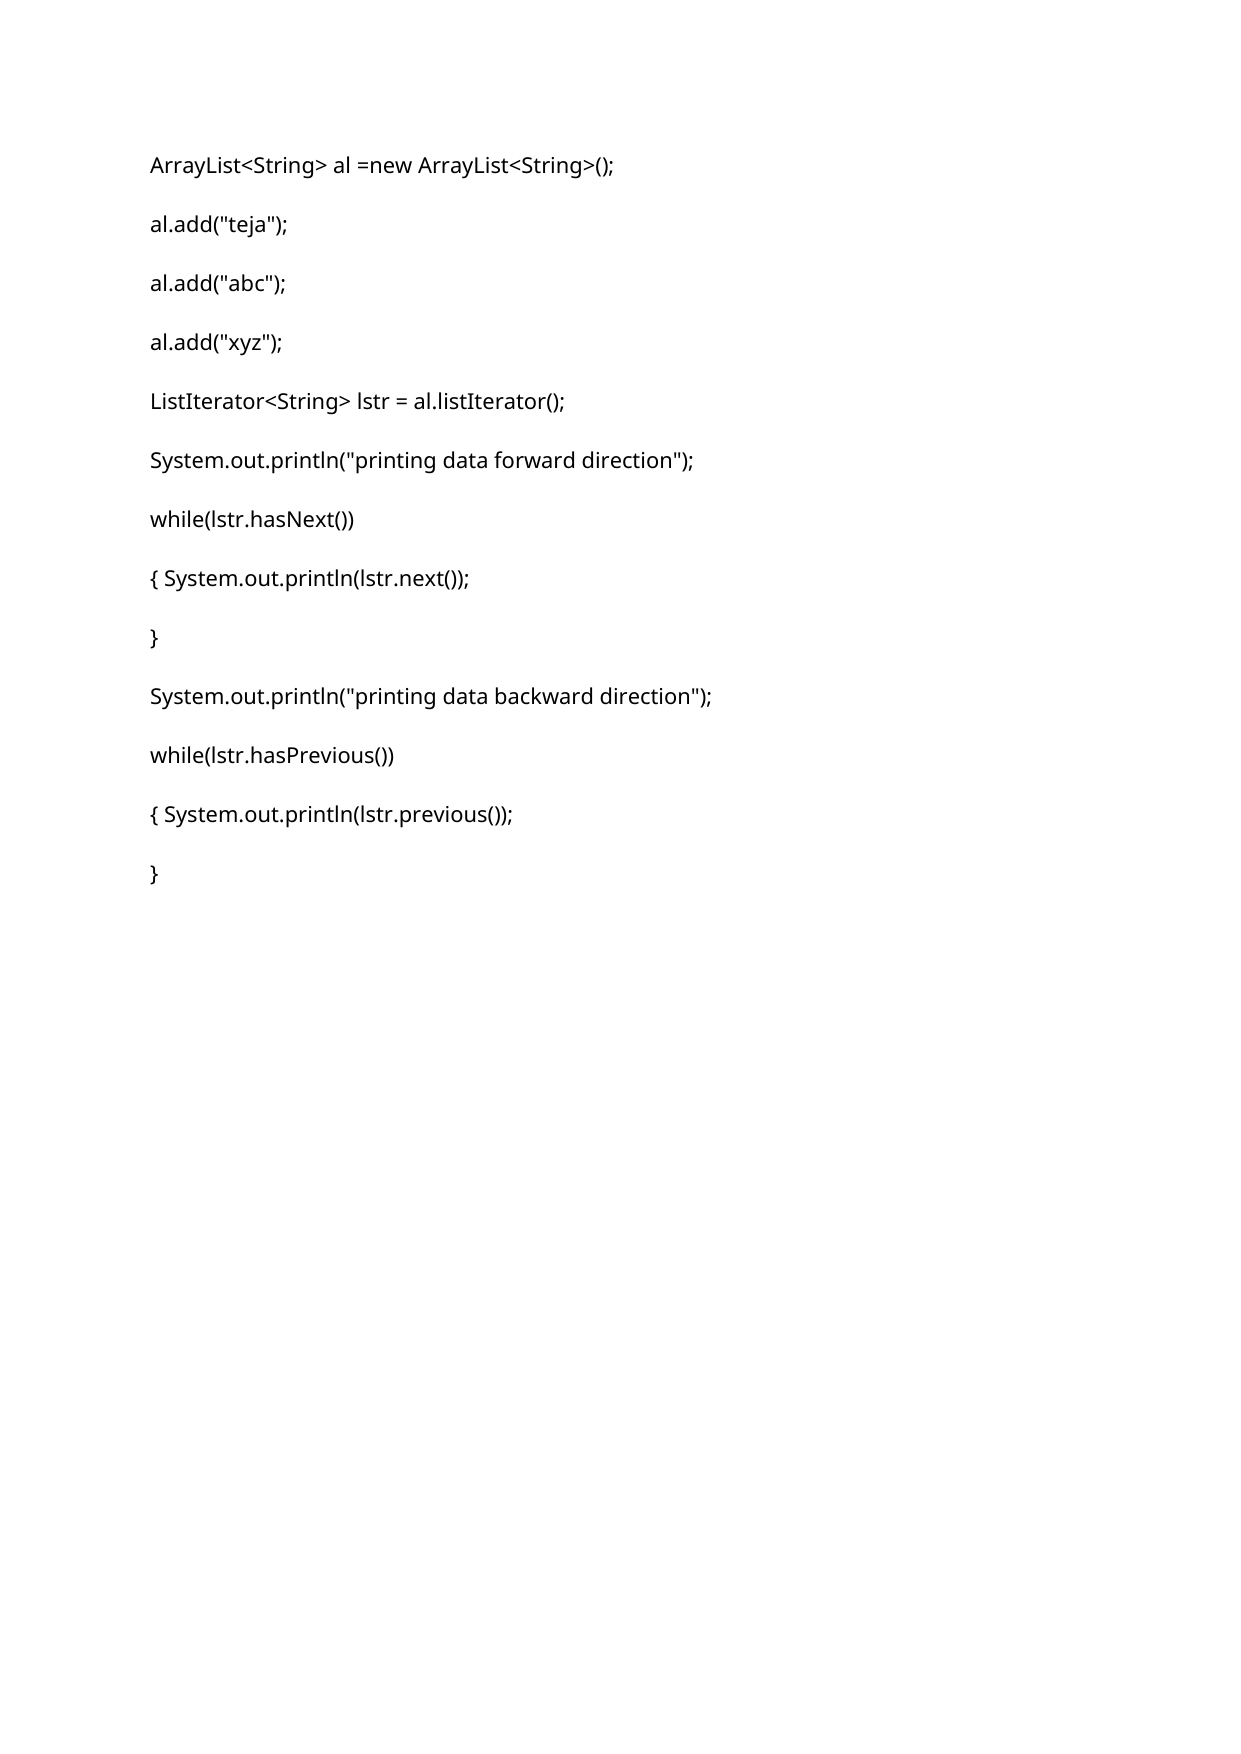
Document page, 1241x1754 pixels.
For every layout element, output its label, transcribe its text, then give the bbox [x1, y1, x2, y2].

text al.add("teja"); [150, 209, 1090, 239]
text } [150, 622, 1090, 651]
text while(lstr.hasNext()) [150, 504, 1090, 533]
text al.add("abc"); [150, 268, 1090, 298]
text al.add("xyz"); [150, 327, 1090, 357]
text System.out.println("printing data backward direction"); [150, 681, 1090, 710]
text { System.out.println(lstr.next()); [150, 563, 1090, 592]
text ArrayList<String> al =new ArrayList<String>(); [150, 150, 1090, 180]
text ListIterator<String> lstr = al.listIterator(); [150, 386, 1090, 416]
text } [150, 857, 1090, 887]
text while(lstr.hasPrevious()) [150, 739, 1090, 769]
text { System.out.println(lstr.previous()); [150, 798, 1090, 828]
text System.out.println("printing data forward direction"); [150, 445, 1090, 474]
